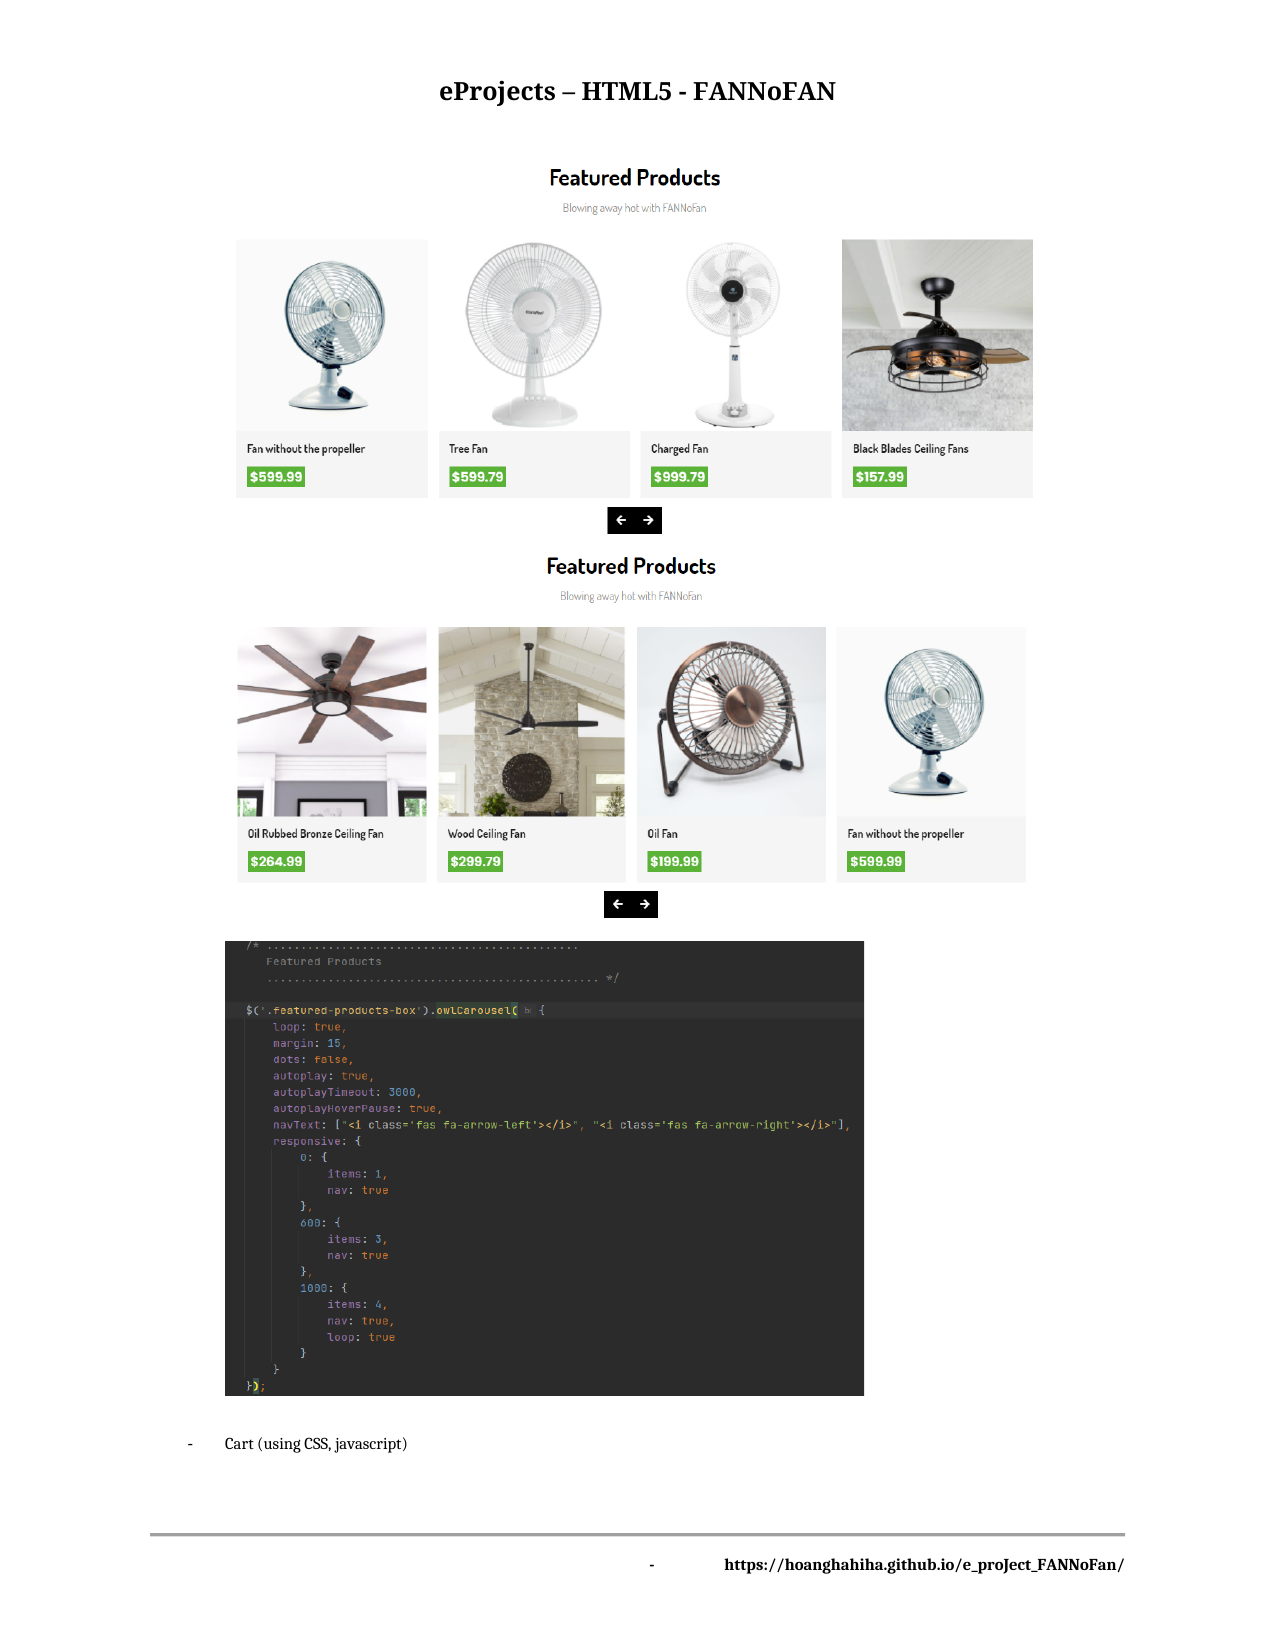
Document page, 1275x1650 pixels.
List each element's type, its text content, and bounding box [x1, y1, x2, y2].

picture [225, 941, 865, 1396]
picture [225, 150, 1048, 922]
list Cart (using CSS, javascript) [187, 1434, 1125, 1454]
